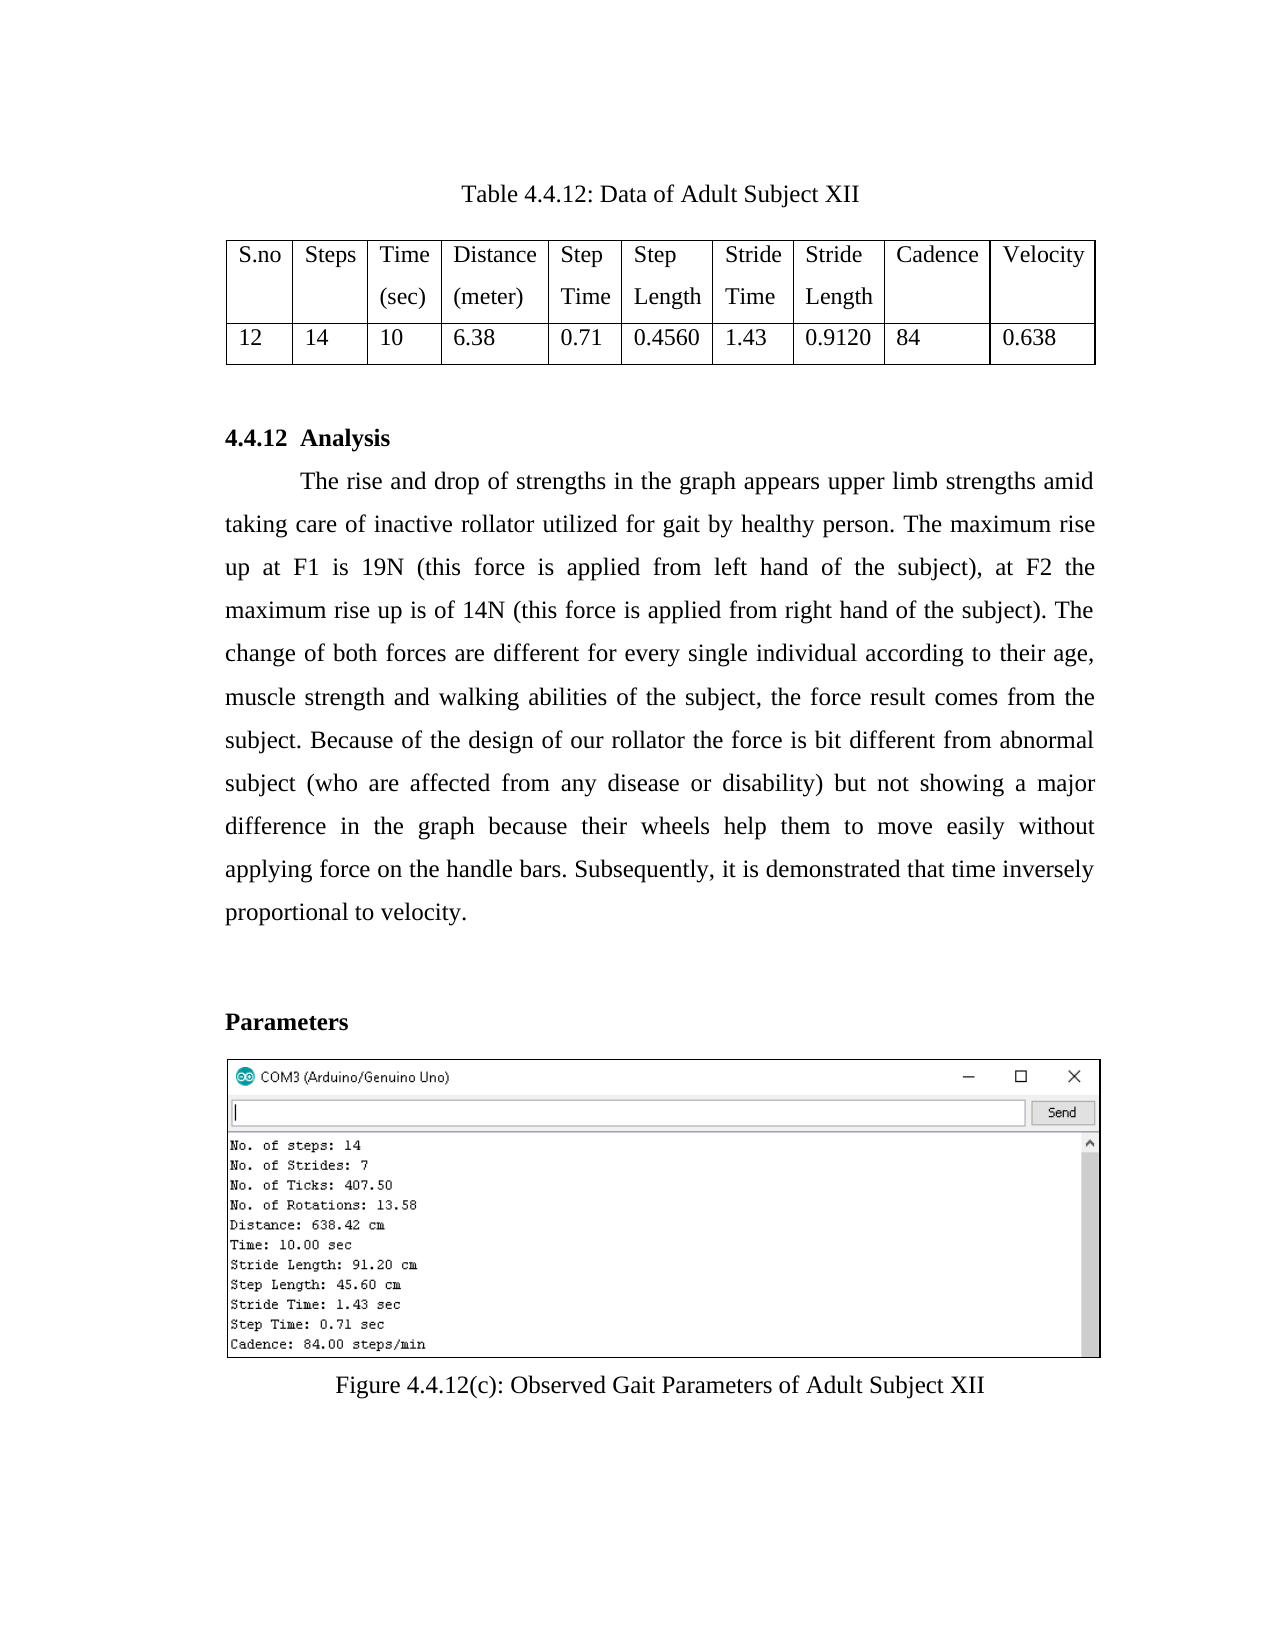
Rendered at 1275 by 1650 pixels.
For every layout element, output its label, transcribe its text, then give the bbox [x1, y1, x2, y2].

text Table 4.4.12: Data of Adult Subject XII [257, 179, 1064, 208]
subtitle Analysis [225, 423, 1181, 452]
table_header Steps [293, 241, 367, 322]
text The rise and drop of strengths in the graph appears upper limb strengths amid taking care of inactive rollator utilized for gait by healthy person. The maximum rise up at F1 is 19N (this force is applied from left hand of the subject), at F2 the maximum rise up is of 14N (this force is applied from right hand of the subject). The change of both forces are different for every single individual according to their age, muscle strength and walking abilities of the subject, the force result comes from the subject. Because of the design of our rollator the force is bit different from abnormal subject (who are affected from any disease or disability) but not showing a major difference in the graph because their wheels help them to move easily without applying force on the handle bars. Subsequently, it is demonstrated that time inversely proportional to velocity. [225, 466, 1096, 926]
table_header Distance (meter) [442, 241, 548, 322]
table_cell 12 [227, 324, 292, 364]
table_header S.no [227, 241, 292, 322]
table_cell 14 [293, 324, 367, 364]
subtitle Parameters [225, 1007, 1181, 1036]
table_cell 0.9120 [794, 324, 884, 364]
table_cell 0.71 [549, 324, 621, 364]
table_cell 0.4560 [622, 324, 712, 364]
picture [228, 1067, 1099, 1357]
table_header Time (sec) [368, 241, 441, 322]
table_cell 10 [368, 324, 441, 364]
table_header Velocity [991, 241, 1094, 322]
table_cell 1.43 [713, 324, 793, 364]
table_cell 84 [885, 324, 989, 364]
table_header Cadence [885, 241, 989, 322]
table_header Step Length [622, 241, 712, 322]
table_cell 0.638 [991, 324, 1094, 364]
table_cell 6.38 [442, 324, 548, 364]
table_header Step Time [549, 241, 621, 322]
text Figure 4.4.12(c): Observed Gait Parameters of Adult Subject XII [256, 1358, 1064, 1399]
table_header Stride Time [713, 241, 793, 322]
table_header Stride Length [794, 241, 884, 322]
